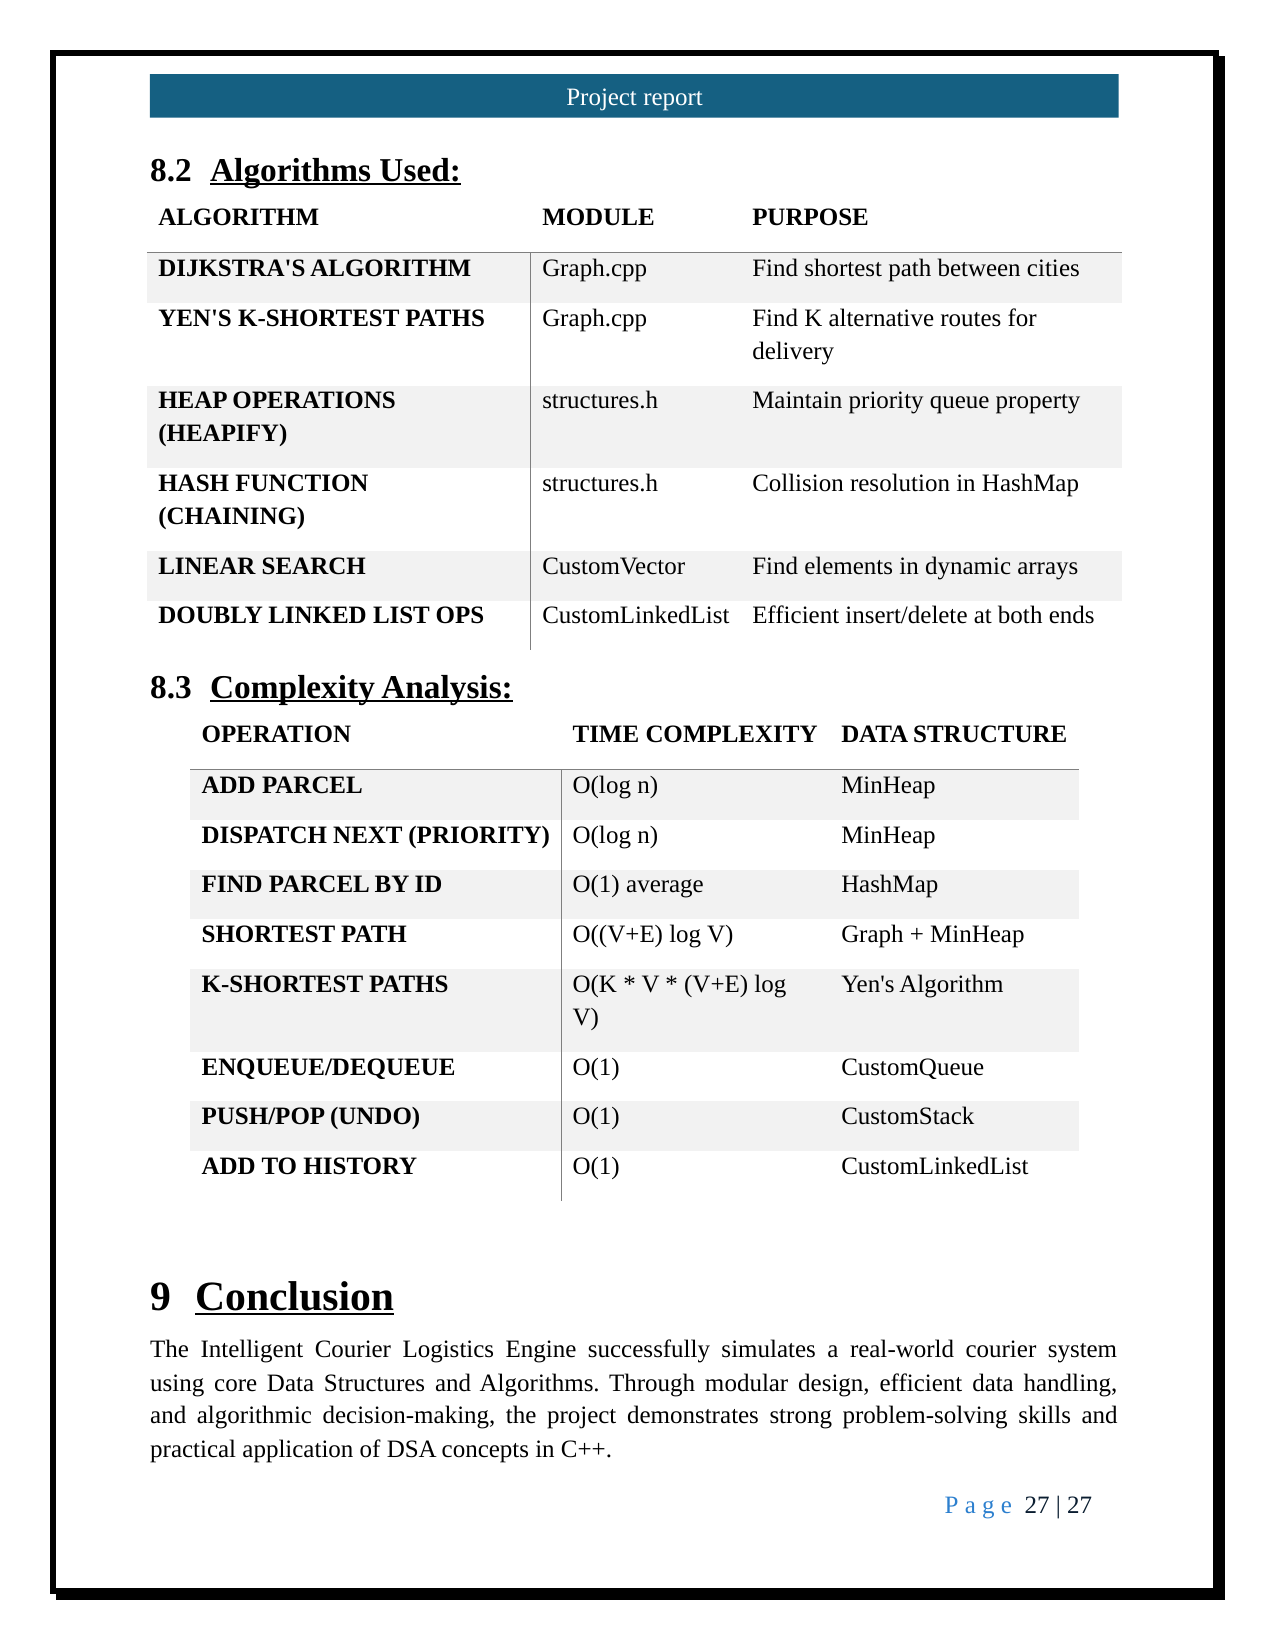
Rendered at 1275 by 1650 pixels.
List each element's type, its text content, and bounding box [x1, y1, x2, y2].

table_header Module [531, 203, 741, 252]
table_cell Find K alternative routes for delivery [741, 303, 1122, 386]
table_cell Maintain priority queue property [741, 386, 1122, 468]
table_header Time Complexity [561, 719, 830, 769]
table_cell K-Shortest Paths [190, 969, 561, 1052]
table_header Algorithm [147, 203, 531, 252]
table_cell Yen's K-Shortest Paths [147, 303, 530, 386]
table_cell structures.h [531, 386, 741, 468]
table_cell Collision resolution in HashMap [741, 468, 1122, 551]
table_cell Add Parcel [190, 770, 561, 820]
table_cell Efficient insert/delete at both ends [741, 601, 1122, 650]
table_header Data Structure [830, 719, 1079, 769]
table_cell O(1) average [562, 870, 830, 919]
table_cell Find shortest path between cities [741, 253, 1122, 303]
table_cell CustomQueue [830, 1052, 1079, 1101]
text The Intelligent Courier Logistics Engine successfully simulates a real-world courier system using core Data Structures and Algorithms. Through modular design, efficient data handling, and algorithmic decision-making, the project demonstrates strong problem-solving skills and practical application of DSA concepts in C++. [150, 1334, 1119, 1462]
table_cell Graph.cpp [531, 253, 741, 303]
subtitle Conclusion [150, 1271, 1119, 1319]
table_cell CustomLinkedList [830, 1151, 1079, 1201]
table_cell O((V+E) log V) [562, 919, 830, 969]
table_header Operation [190, 719, 561, 769]
table_cell Find elements in dynamic arrays [741, 551, 1122, 601]
table_cell Add to History [190, 1151, 561, 1201]
table_cell O(log n) [562, 770, 830, 820]
table_cell CustomLinkedList [531, 601, 741, 650]
table_cell Push/Pop (Undo) [190, 1101, 561, 1151]
table_cell Linear Search [147, 551, 530, 601]
table_cell Dispatch Next (Priority) [190, 820, 561, 869]
table_cell Hash Function (Chaining) [147, 468, 530, 551]
table_cell MinHeap [830, 770, 1079, 820]
table_cell O(1) [562, 1052, 830, 1101]
table_cell Doubly Linked List Ops [147, 601, 530, 650]
table_cell Heap Operations (Heapify) [147, 386, 530, 468]
table_cell Find Parcel by ID [190, 870, 561, 919]
table_cell structures.h [531, 468, 741, 551]
table_cell MinHeap [830, 820, 1079, 869]
table_cell Dijkstra's Algorithm [147, 253, 530, 303]
table_cell Enqueue/Dequeue [190, 1052, 561, 1101]
table_cell O(K * V * (V+E) log V) [562, 969, 830, 1052]
table_cell CustomVector [531, 551, 741, 601]
table_header Purpose [741, 203, 1122, 252]
table_cell Graph + MinHeap [830, 919, 1079, 969]
table_cell Yen's Algorithm [830, 969, 1079, 1052]
subtitle Algorithms Used: [150, 150, 1119, 188]
table_cell Graph.cpp [531, 303, 741, 386]
table_cell CustomStack [830, 1101, 1079, 1151]
subtitle Complexity Analysis: [150, 667, 1119, 705]
table_cell O(1) [562, 1101, 830, 1151]
table_cell Shortest Path [190, 919, 561, 969]
table_cell O(1) [562, 1151, 830, 1201]
table_cell HashMap [830, 870, 1079, 919]
table_cell O(log n) [562, 820, 830, 869]
